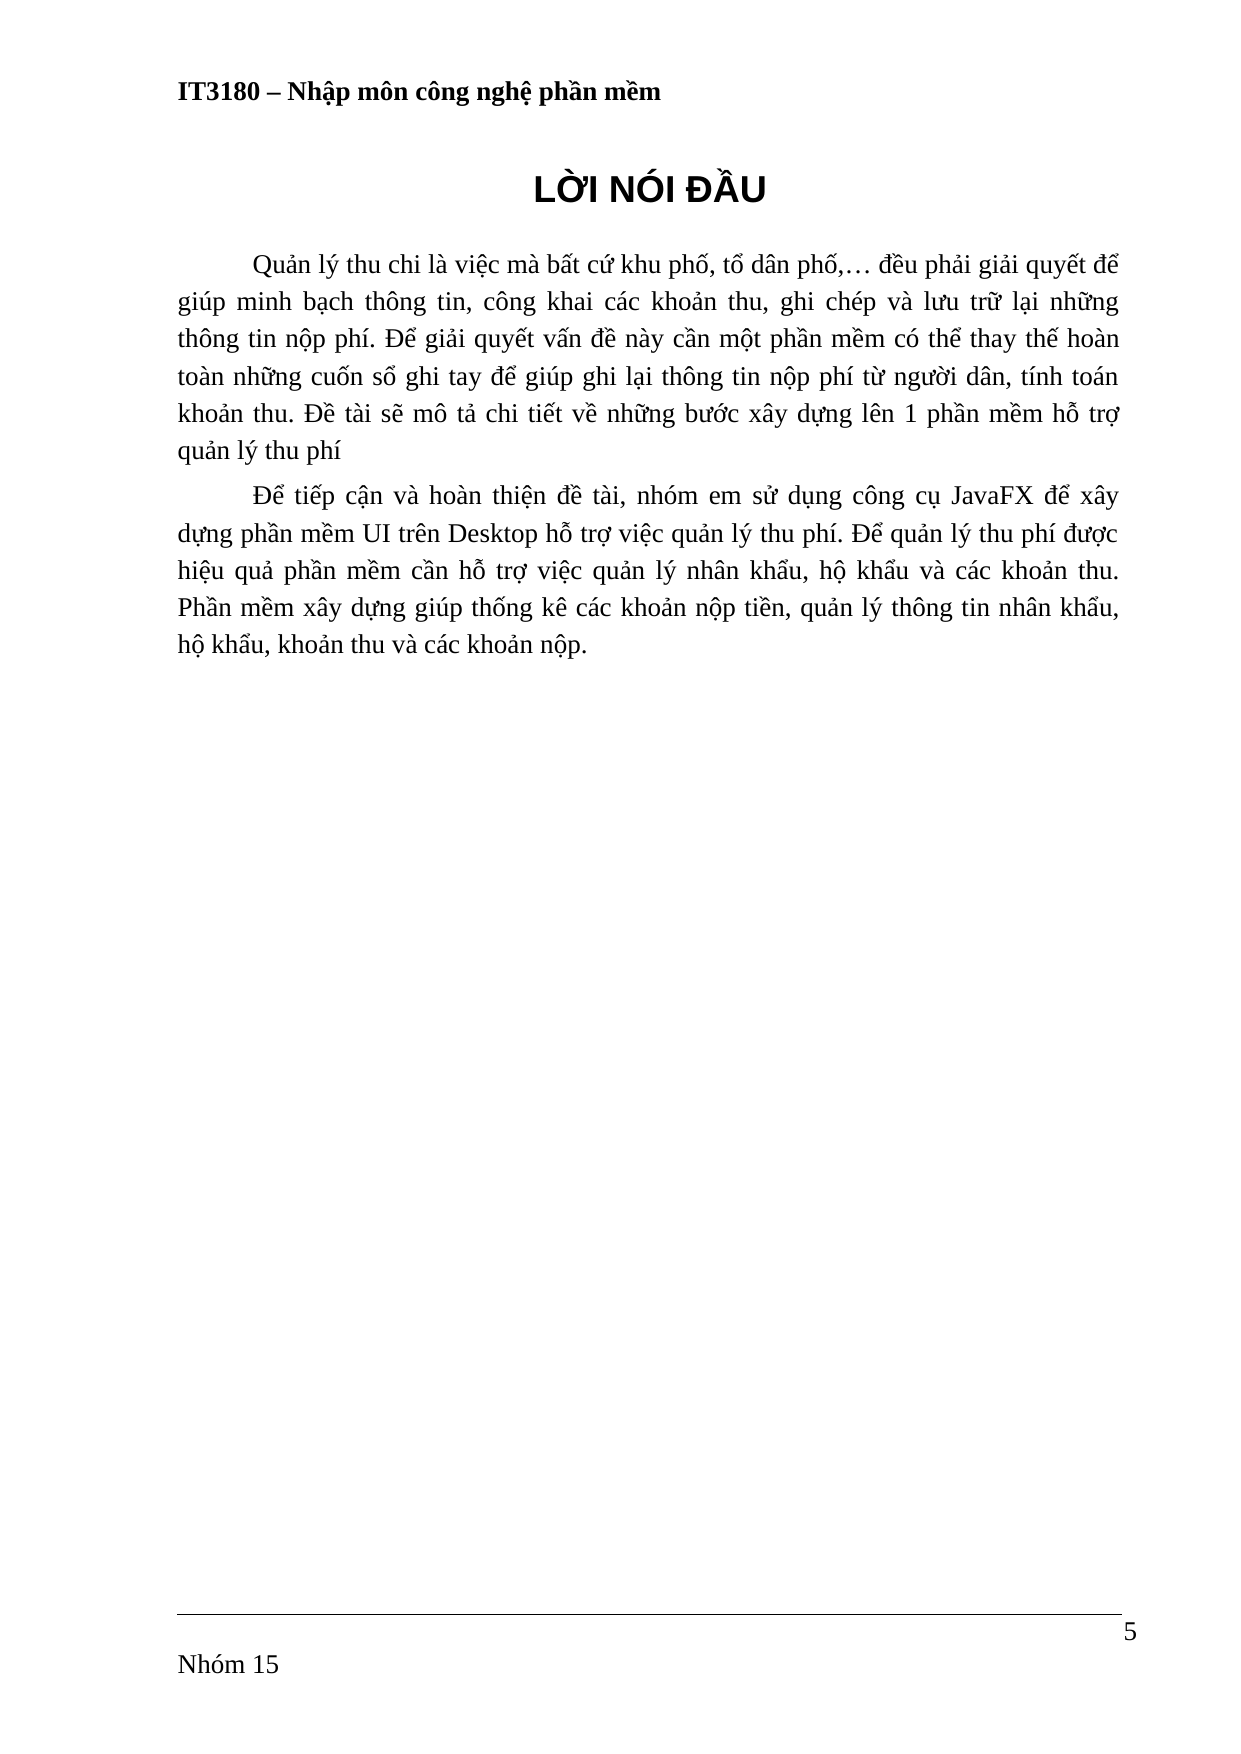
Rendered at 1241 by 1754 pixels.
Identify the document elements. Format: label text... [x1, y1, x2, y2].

subtitle LỜI NÓI ĐẦU [278, 167, 1022, 210]
text Quản lý thu chi là việc mà bất cứ khu phố, tổ dân phố,… đều phải giải quyết để giúp minh bạch thông tin, công khai các khoản thu, ghi chép và lưu trữ lại những thông tin nộp phí. Để giải quyết vấn đề này cần một phần mềm có thể thay thế hoàn toàn những cuốn sổ ghi tay để giúp ghi lại thông tin nộp phí từ người dân, tính toán khoản thu. Đề tài sẽ mô tả chi tiết về những bước xây dựng lên 1 phần mềm hỗ trợ quản lý thu phí [177, 248, 1121, 466]
text Để tiếp cận và hoàn thiện đề tài, nhóm em sử dụng công cụ JavaFX để xây dựng phần mềm UI trên Desktop hỗ trợ việc quản lý thu phí. Để quản lý thu phí được hiệu quả phần mềm cần hỗ trợ việc quản lý nhân khẩu, hộ khẩu và các khoản thu. Phần mềm xây dựng giúp thống kê các khoản nộp tiền, quản lý thông tin nhân khẩu, hộ khẩu, khoản thu và các khoản nộp. [177, 479, 1121, 660]
